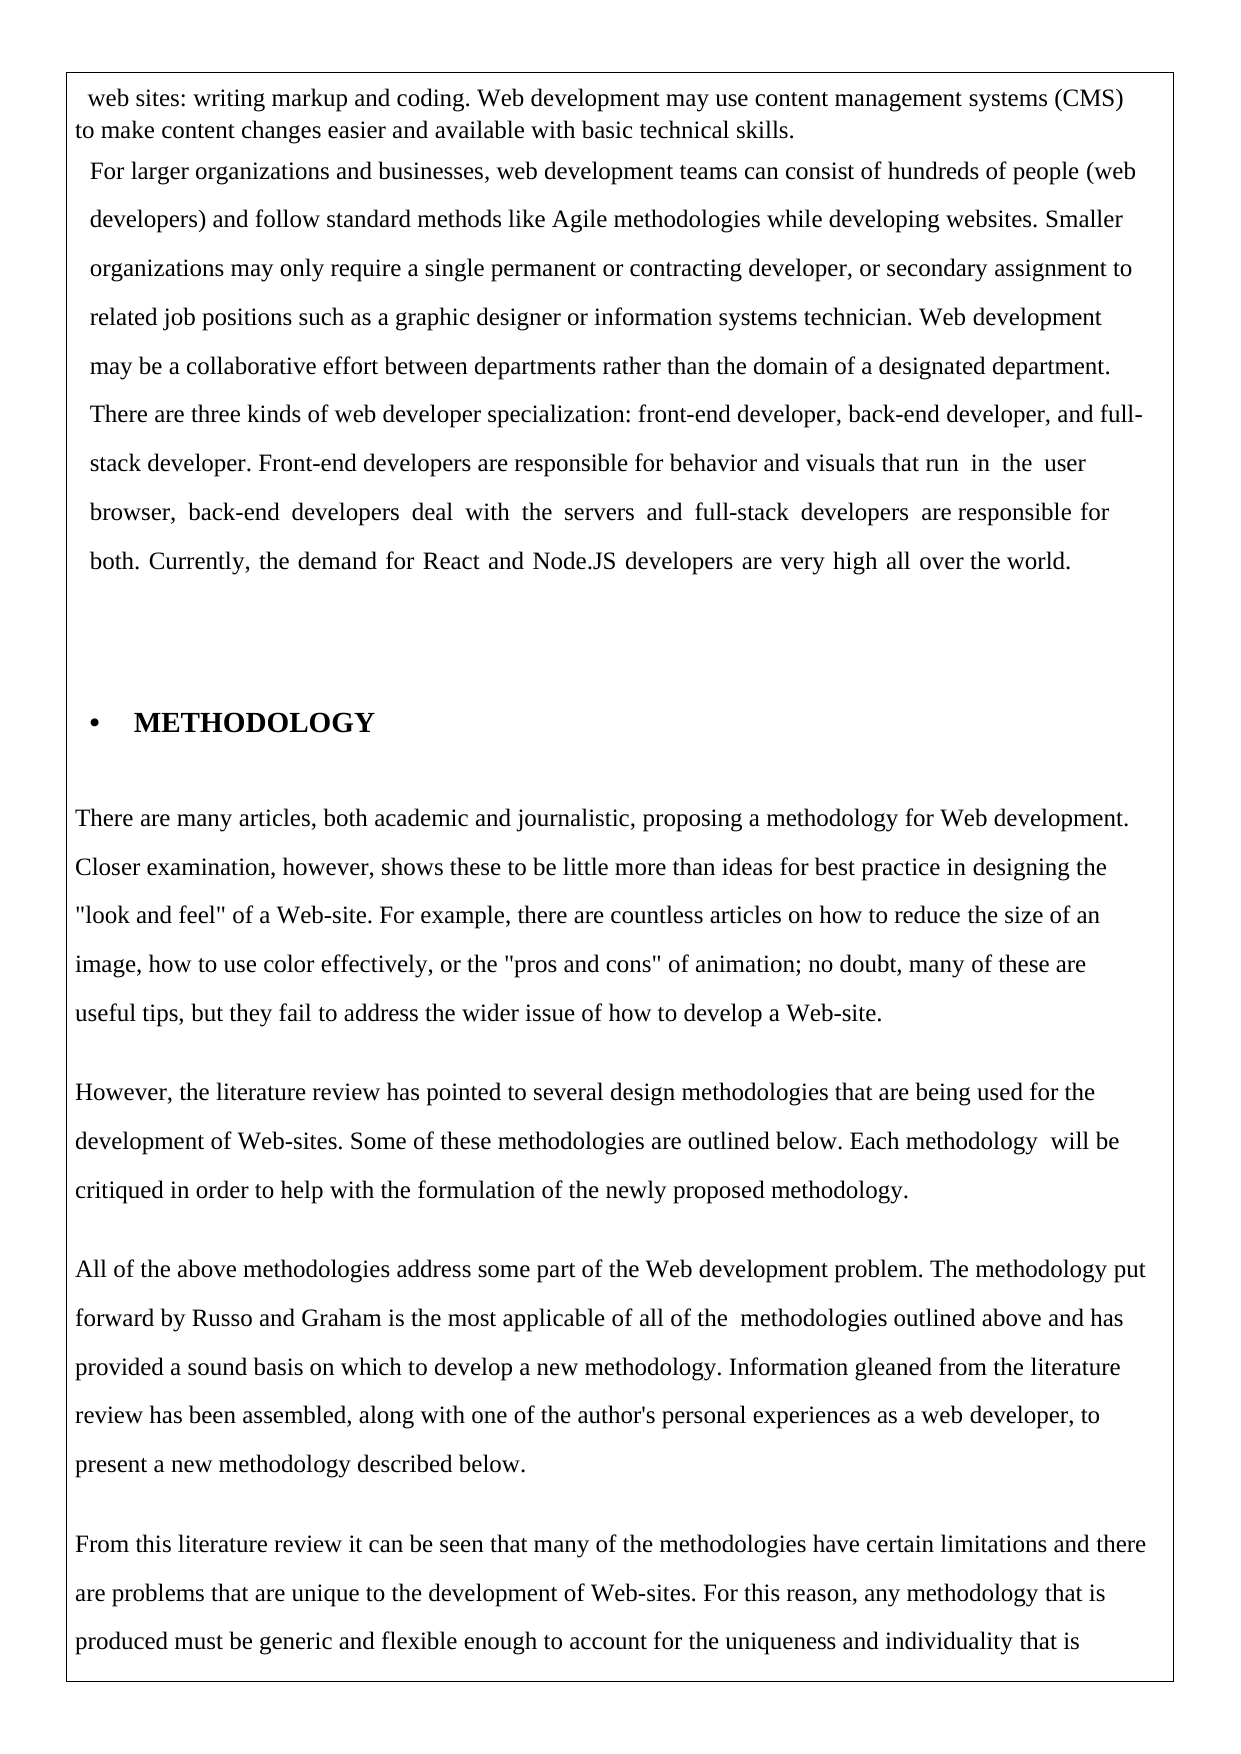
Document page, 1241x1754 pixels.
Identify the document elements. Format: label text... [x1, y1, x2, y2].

text web sites: writing markup and coding. Web development may use content management systems (CMS) to make content changes easier and available with basic technical skills. [75, 81, 1165, 146]
text However, the literature review has pointed to several design methodologies that are being used for the development of Web-sites. Some of these methodologies are outlined below. Each methodology will be critiqued in order to help with the formulation of the newly proposed methodology. [75, 1076, 1149, 1206]
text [75, 1527, 1149, 1657]
text There are many articles, both academic and journalistic, proposing a methodology for Web development. Closer examination, however, shows these to be little more than ideas for best practice in designing the "look and feel" of a Web-site. For example, there are countless articles on how to reduce the size of an image, how to use color effectively, or the "pros and cons" of animation; no doubt, many of these are useful tips, but they fail to address the wider issue of how to develop a Web-site. [75, 801, 1149, 1028]
list METHODOLOGY [89, 689, 1165, 754]
text All of the above methodologies address some part of the Web development problem. The methodology put forward by Russo and Graham is the most applicable of all of the methodologies outlined above and has provided a sound basis on which to develop a new methodology. Information gleaned from the literature review has been assembled, along with one of the author's personal experiences as a web developer, to present a new methodology described below. [75, 1252, 1149, 1480]
text For larger organizations and businesses, web development teams can consist of hundreds of people (web developers) and follow standard methods like Agile methodologies while developing websites. Smaller organizations may only require a single permanent or contracting developer, or secondary assignment to related job positions such as a graphic designer or information systems technician. Web development may be a collaborative effort between departments rather than the domain of a designated department. There are three kinds of web developer specialization: front-end developer, back-end developer, and full-stack developer. Front-end developers are responsible for behavior and visuals that run in the user browser, back-end developers deal with the servers and full-stack developers are responsible for both. Currently, the demand for React and Node.JS developers are very high all over the world. [89, 154, 1148, 576]
